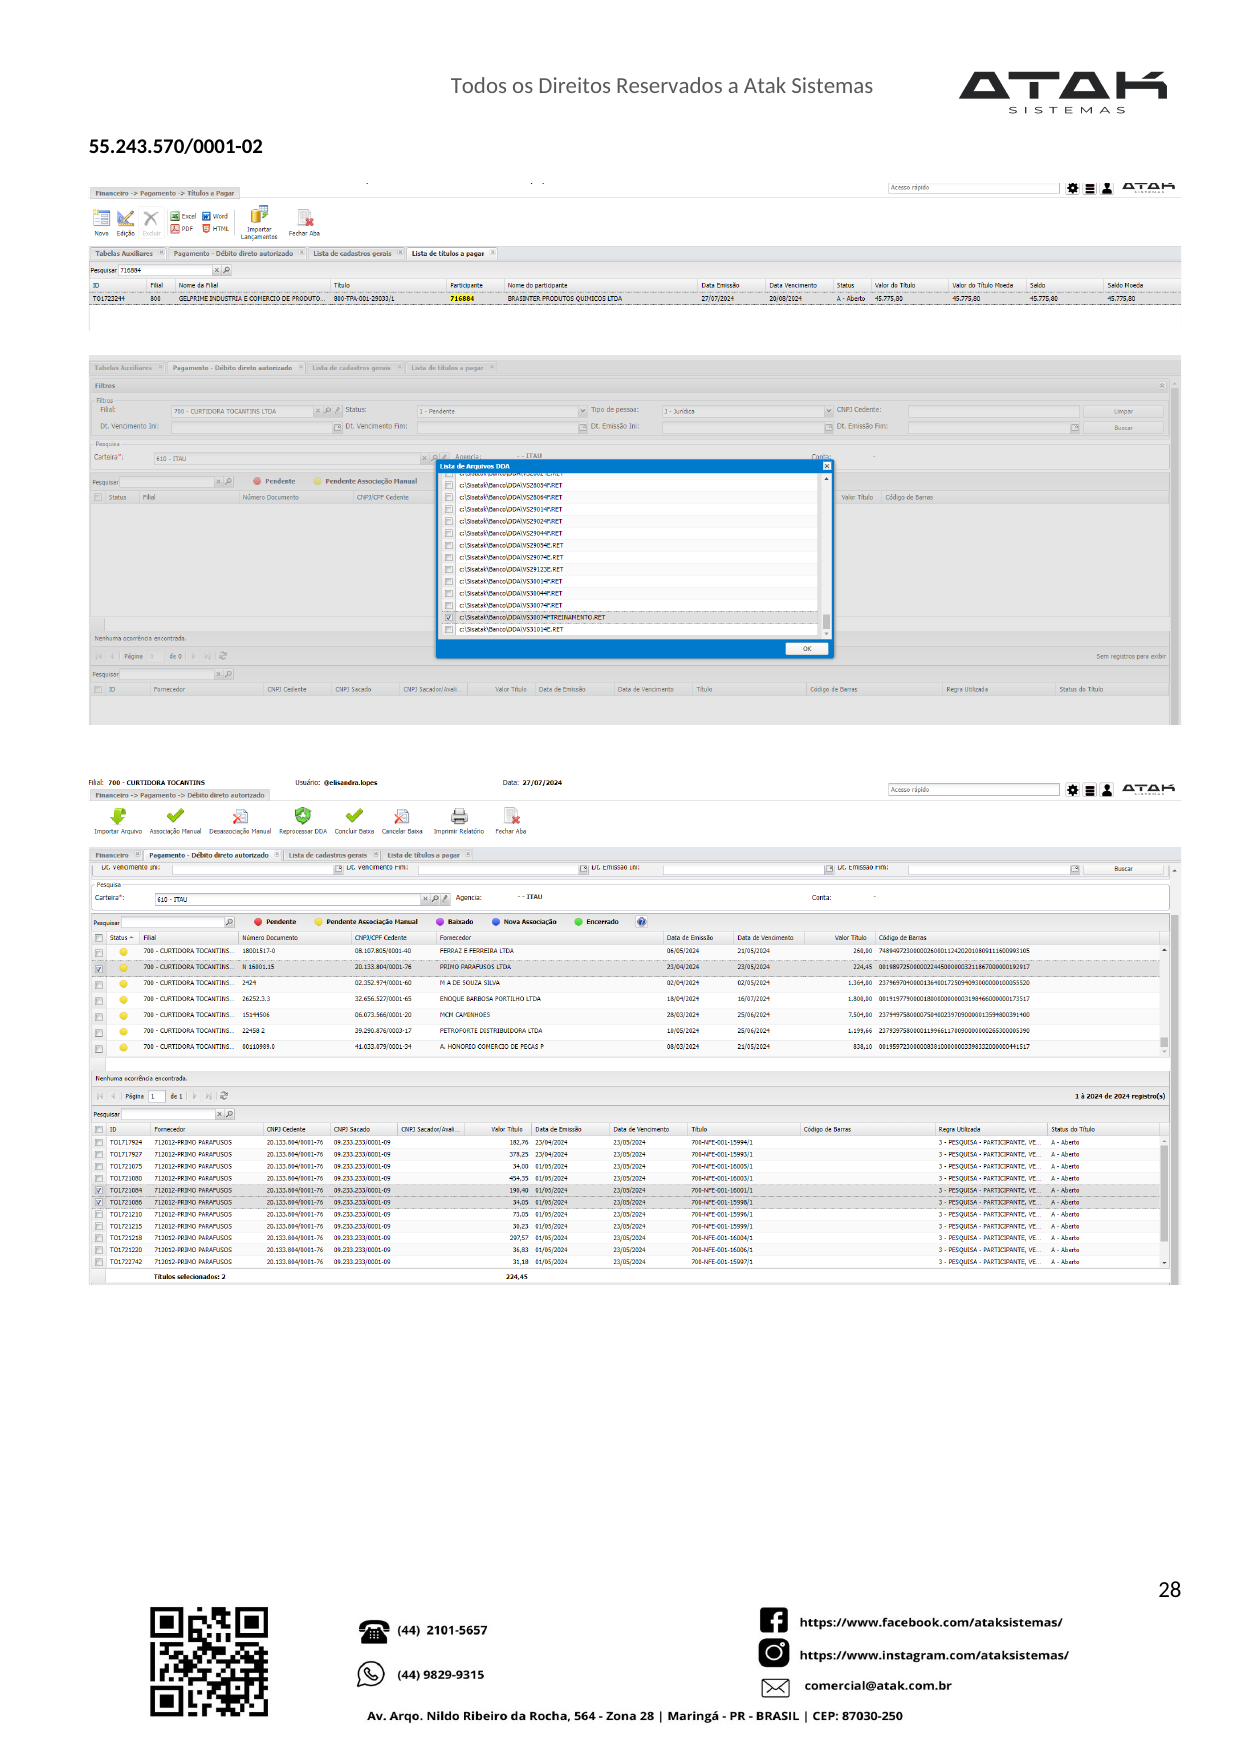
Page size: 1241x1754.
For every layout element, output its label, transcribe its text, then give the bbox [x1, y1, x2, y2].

text 55.243.570/0001-02 [89, 133, 1181, 158]
picture [88, 1603, 1182, 1725]
picture [88, 183, 1182, 331]
picture [88, 775, 1182, 1285]
picture [951, 63, 1180, 121]
picture [88, 355, 1182, 725]
